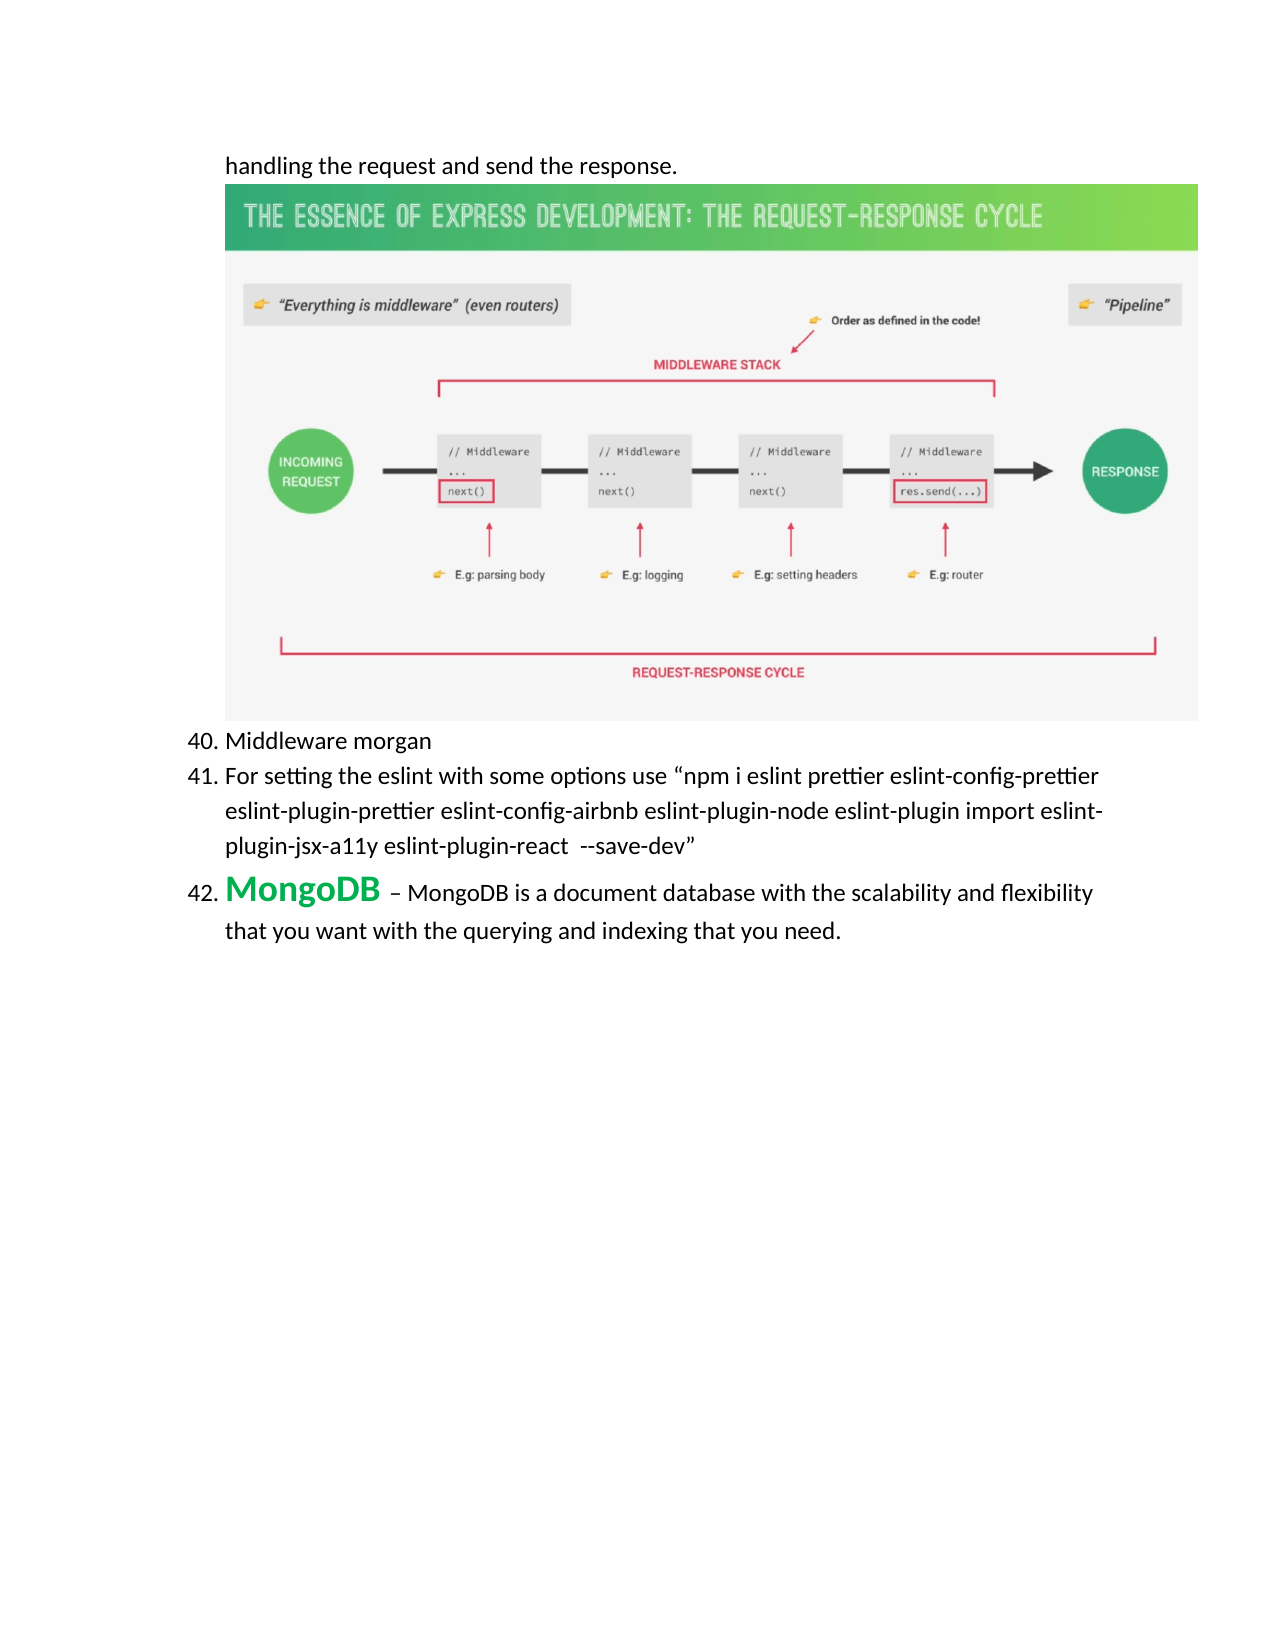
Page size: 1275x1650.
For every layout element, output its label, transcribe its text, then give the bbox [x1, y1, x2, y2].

picture [225, 184, 1198, 721]
list Middleware morgan [187, 725, 1125, 755]
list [187, 150, 1125, 721]
list MongoDB – MongoDB is a document database with the scalability and flexibility that you want with the querying and indexing that you need. [187, 865, 1125, 946]
list For setting the eslint with some options use “npm i eslint prettier eslint-config-prettier eslint-plugin-prettier eslint-config-airbnb eslint-plugin-node eslint-plugin import eslint-plugin-jsx-a11y eslint-plugin-react --save-dev” [187, 760, 1125, 860]
